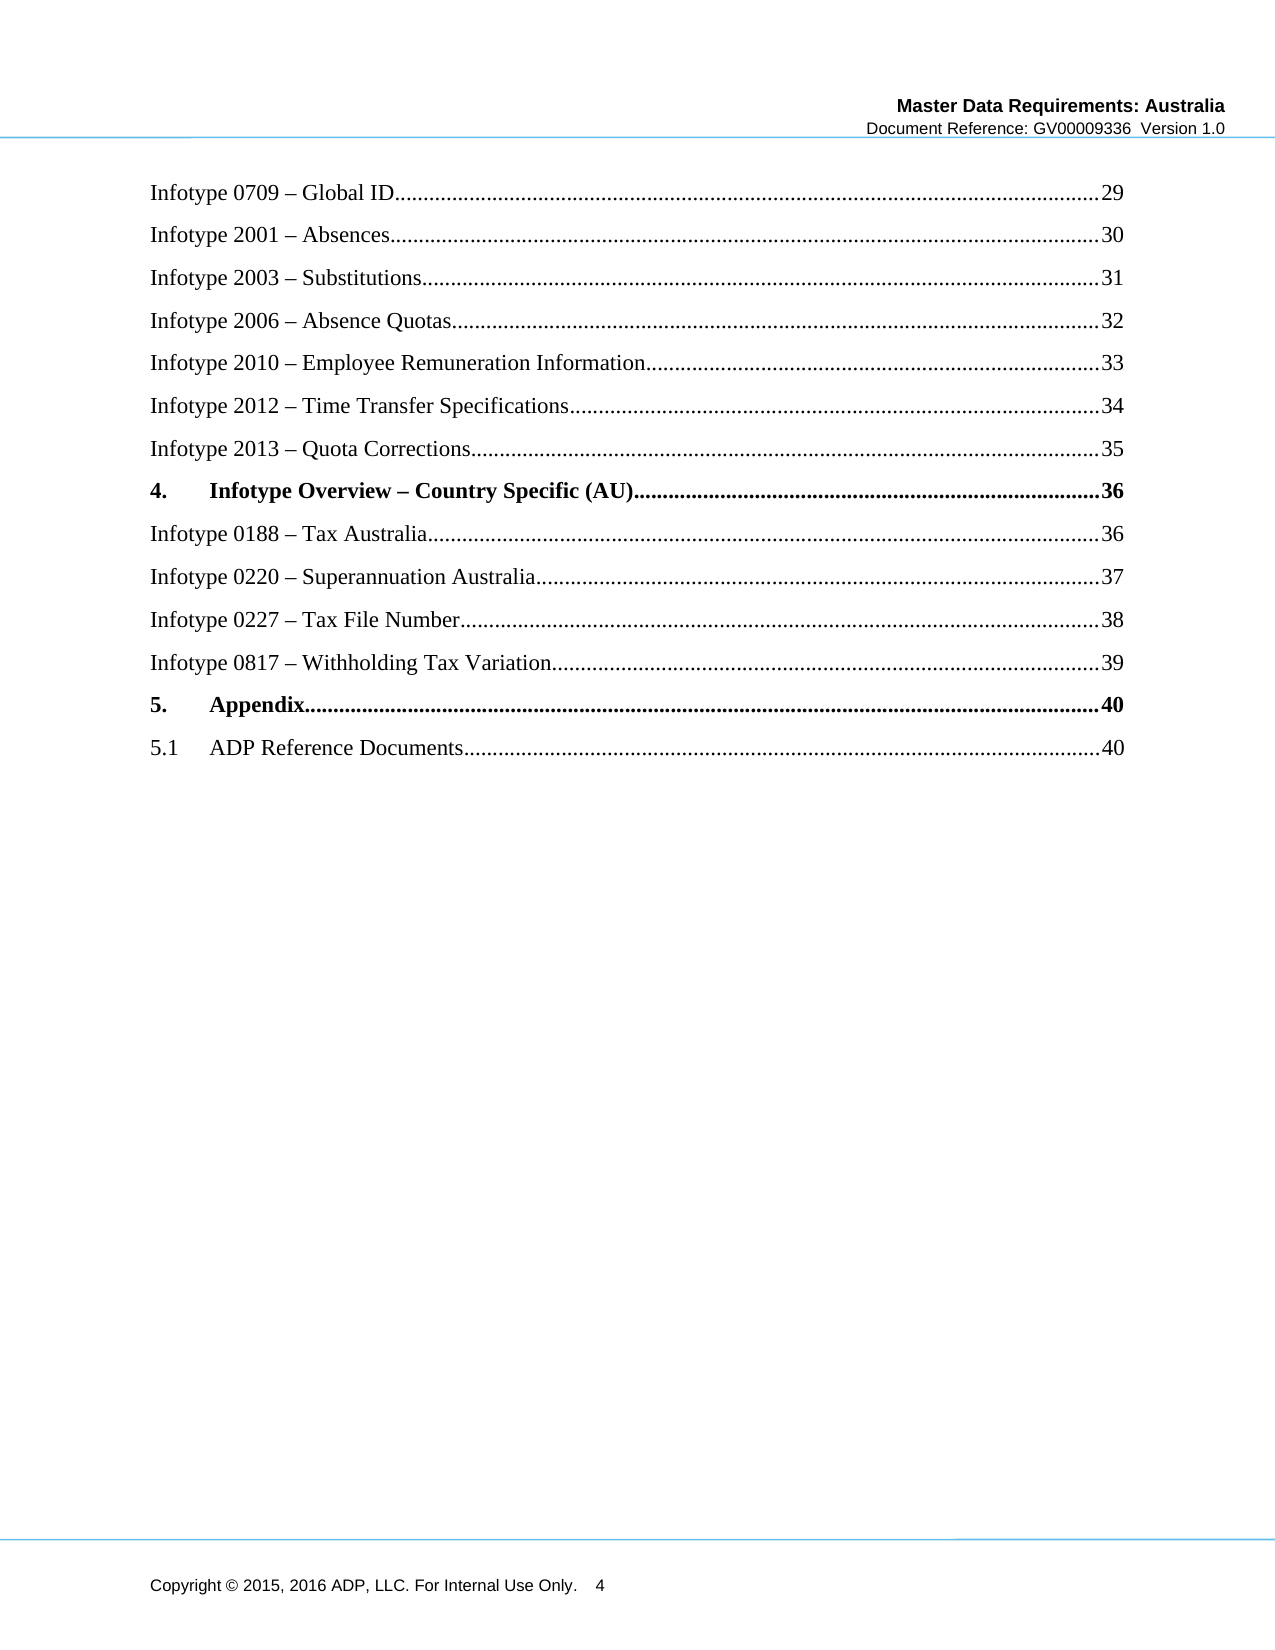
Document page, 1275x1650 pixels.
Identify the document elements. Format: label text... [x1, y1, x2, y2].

text Infotype 2012 – Time Transfer Specifications 34 [150, 392, 1125, 418]
text 5.1 ADP Reference Documents 40 [150, 734, 1125, 761]
text 4. Infotype Overview – Country Specific (AU) 36 [150, 477, 1125, 504]
text Infotype 2001 – Absences 30 [150, 221, 1125, 248]
text Infotype 0817 – Withholding Tax Variation 39 [150, 649, 1125, 675]
text 5. Appendix 40 [150, 691, 1125, 718]
text Infotype 2003 – Substitutions 31 [150, 264, 1125, 290]
text Infotype 0227 – Tax File Number 38 [150, 606, 1125, 632]
text Infotype 0220 – Superannuation Australia 37 [150, 563, 1125, 589]
text Infotype 2006 – Absence Quotas 32 [150, 307, 1125, 333]
text Infotype 0709 – Global ID 29 [150, 178, 1125, 205]
text Infotype 2010 – Employee Remuneration Information 33 [150, 349, 1125, 376]
text Infotype 2013 – Quota Corrections 35 [150, 435, 1125, 461]
text Infotype 0188 – Tax Australia 36 [150, 521, 1125, 547]
